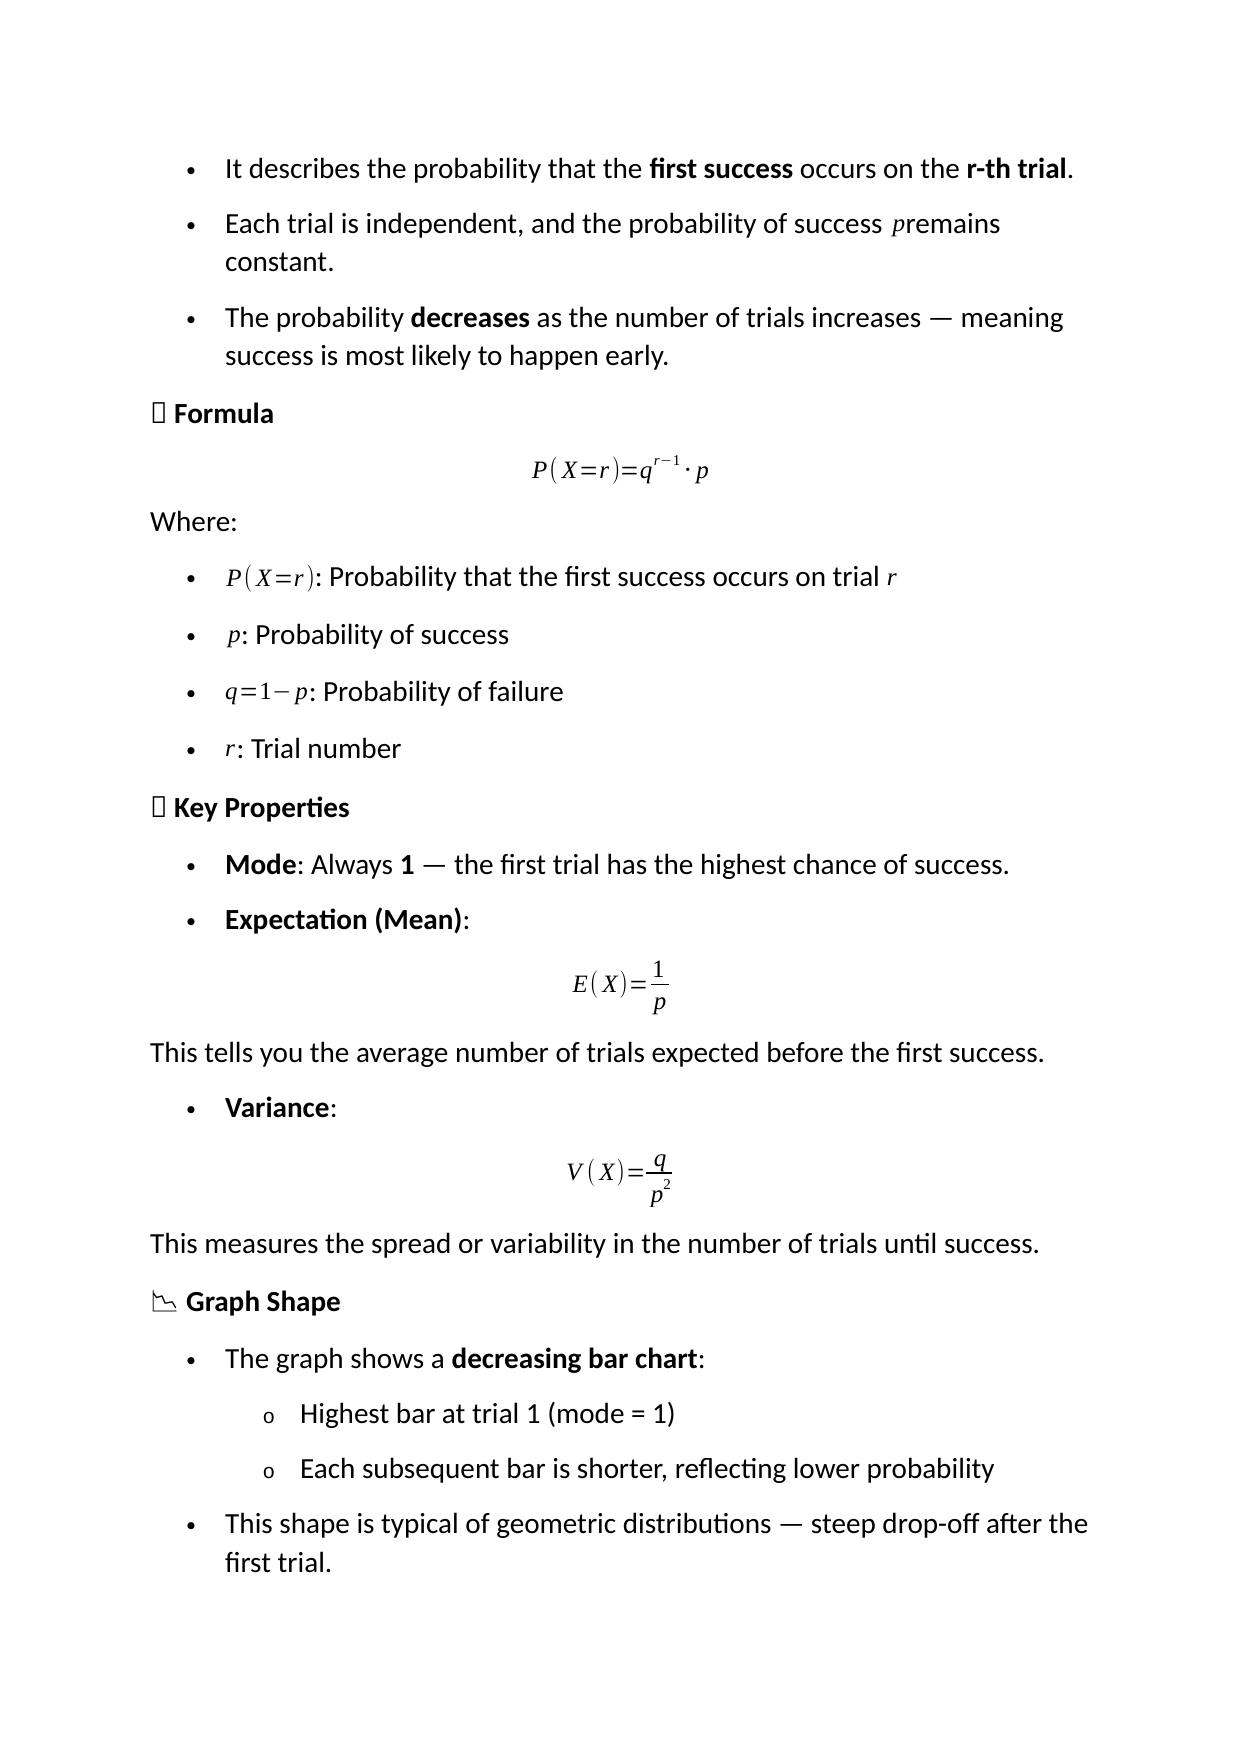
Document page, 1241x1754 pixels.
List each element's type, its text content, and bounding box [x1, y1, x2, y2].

list Each subsequent bar is shorter, reflecting lower probability [262, 1450, 1090, 1486]
list : Probability of failure [187, 673, 1090, 710]
text 📉 Graph Shape [150, 1281, 1090, 1320]
list Variance: [187, 1089, 1090, 1124]
text 🔣 Formula [150, 392, 1090, 432]
text This measures the spread or variability in the number of trials until success. [150, 1225, 1090, 1261]
list Expectation (Mean): [187, 901, 1090, 937]
list Each trial is independent, and the probability of success remains constant. [187, 205, 1090, 279]
list The graph shows a decreasing bar chart: [187, 1340, 1090, 1376]
text 📌 Key Properties [150, 786, 1090, 826]
text Where: [150, 503, 1090, 539]
list The probability decreases as the number of trials increases — meaning success is most likely to happen early. [187, 299, 1090, 373]
list : Probability that the first success occurs on trial [187, 558, 1090, 597]
list This shape is typical of geometric distributions — steep drop-off after the first trial. [187, 1505, 1090, 1579]
list : Probability of success [187, 616, 1090, 653]
list Mode: Always 1 — the first trial has the highest chance of success. [187, 846, 1090, 881]
list It describes the probability that the first success occurs on the r-th trial. [187, 150, 1090, 186]
list : Trial number [187, 730, 1090, 767]
text This tells you the average number of trials expected before the first success. [150, 1034, 1090, 1069]
list Highest bar at trial 1 (mode = 1) [262, 1395, 1090, 1431]
